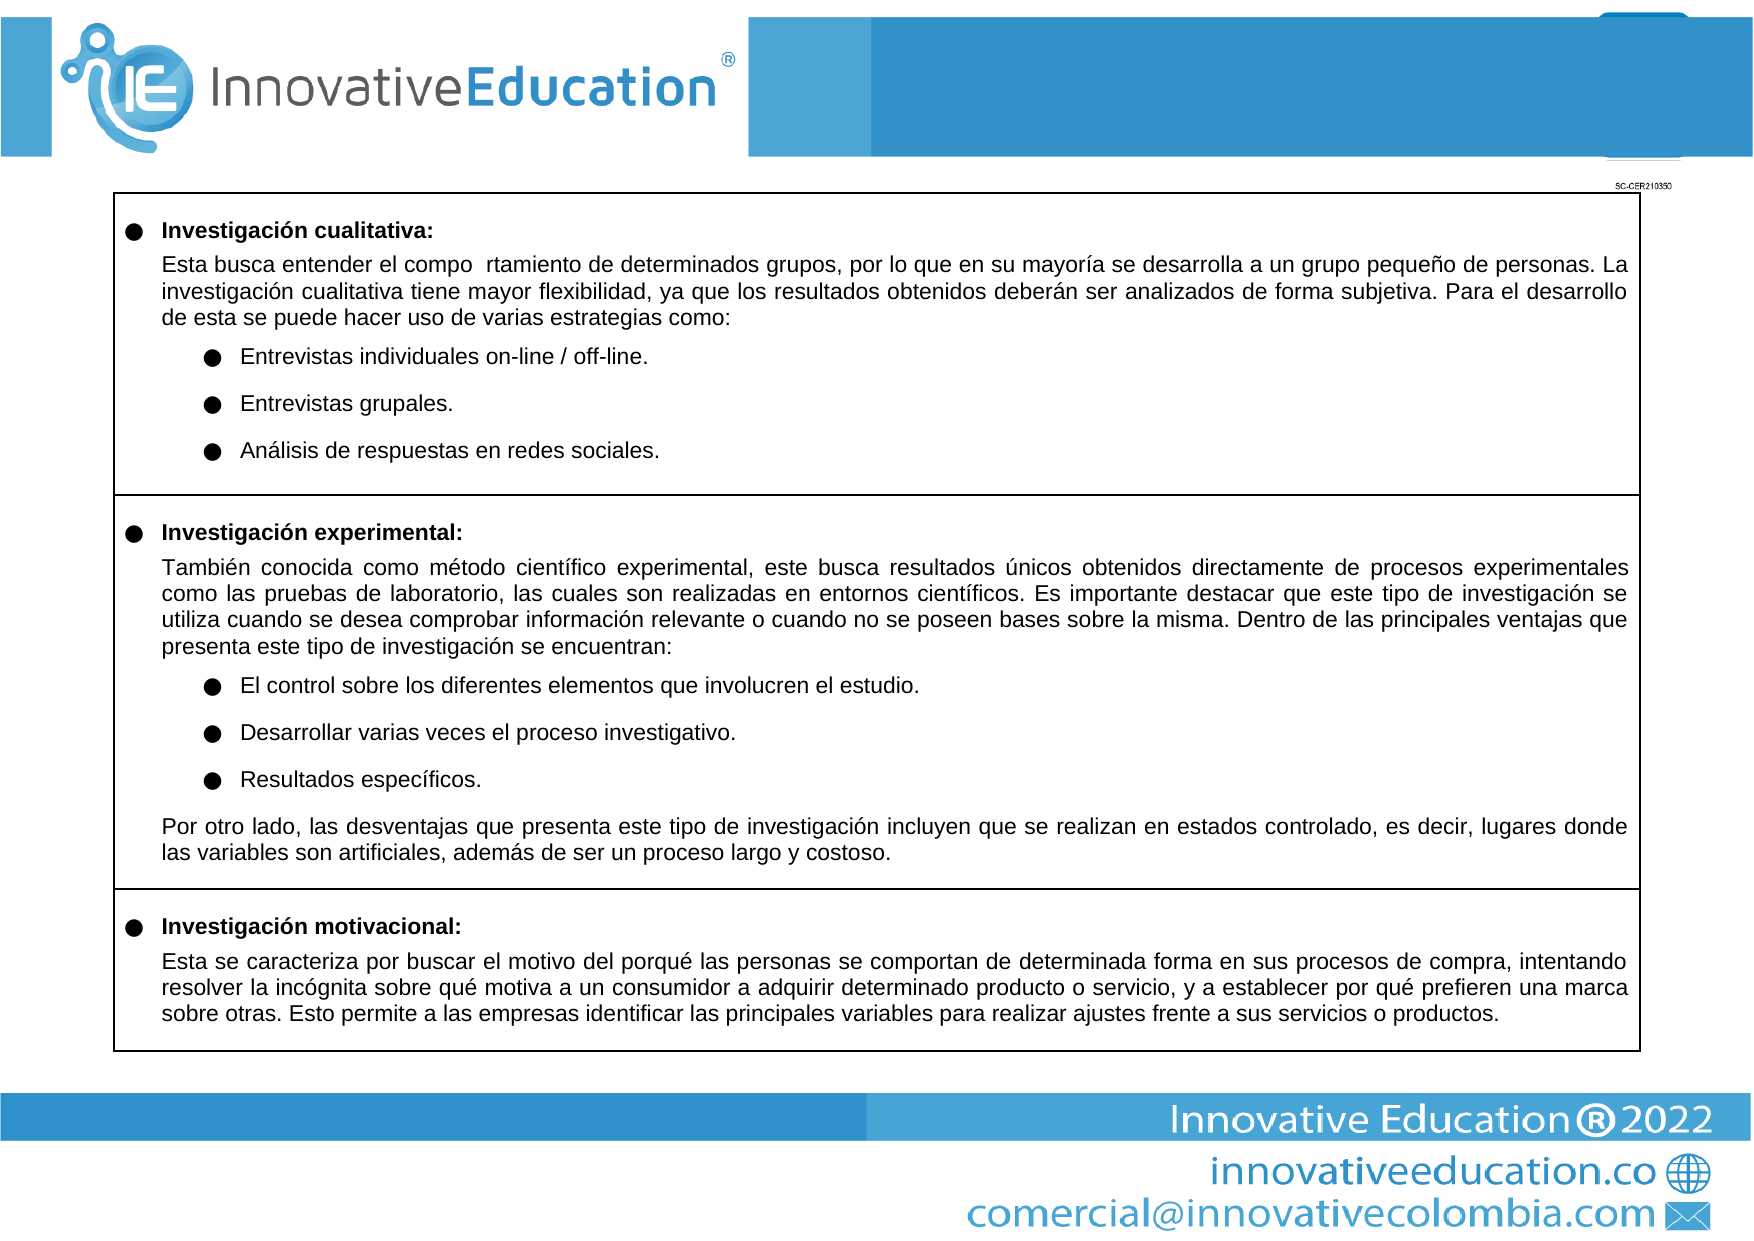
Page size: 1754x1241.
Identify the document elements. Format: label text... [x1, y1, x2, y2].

table_cell Investigación motivacional: Esta se caracteriza por buscar el motivo del porqué las personas se comportan de determinada forma en sus procesos de compra, intentando resolver la incógnita sobre qué motiva a un consumidor a adquirir determinado producto o servicio, y a establecer por qué prefieren una marca sobre otras. Esto permite a las empresas identificar las principales variables para realizar ajustes frente a sus servicios o productos. [115, 890, 1639, 1050]
table_cell Investigación experimental: También conocida como método científico experimental, este busca resultados únicos obtenidos directamente de procesos experimentales como las pruebas de laboratorio, las cuales son realizadas en entornos científicos. Es importante destacar que este tipo de investigación se utiliza cuando se desea comprobar información relevante o cuando no se poseen bases sobre la misma. Dentro de las principales ventajas que presenta este tipo de investigación se encuentran: El control sobre los diferentes elementos que involucren el estudio. Desarrollar varias veces el proceso investigativo. Resultados específicos. Por otro lado, las desventajas que presenta este tipo de investigación incluyen que se realizan en estados controlado, es decir, lugares donde las variables son artificiales, además de ser un proceso largo y costoso. [115, 496, 1639, 888]
picture [0, 4, 1753, 192]
picture [0, 1091, 1751, 1237]
table_cell Investigación cualitativa: Esta busca entender el compo rtamiento de determinados grupos, por lo que en su mayoría se desarrolla a un grupo pequeño de personas. La investigación cualitativa tiene mayor flexibilidad, ya que los resultados obtenidos deberán ser analizados de forma subjetiva. Para el desarrollo de esta se puede hacer uso de varias estrategias como: Entrevistas individuales on-line / off-line. Entrevistas grupales. Análisis de respuestas en redes sociales. [115, 194, 1639, 494]
